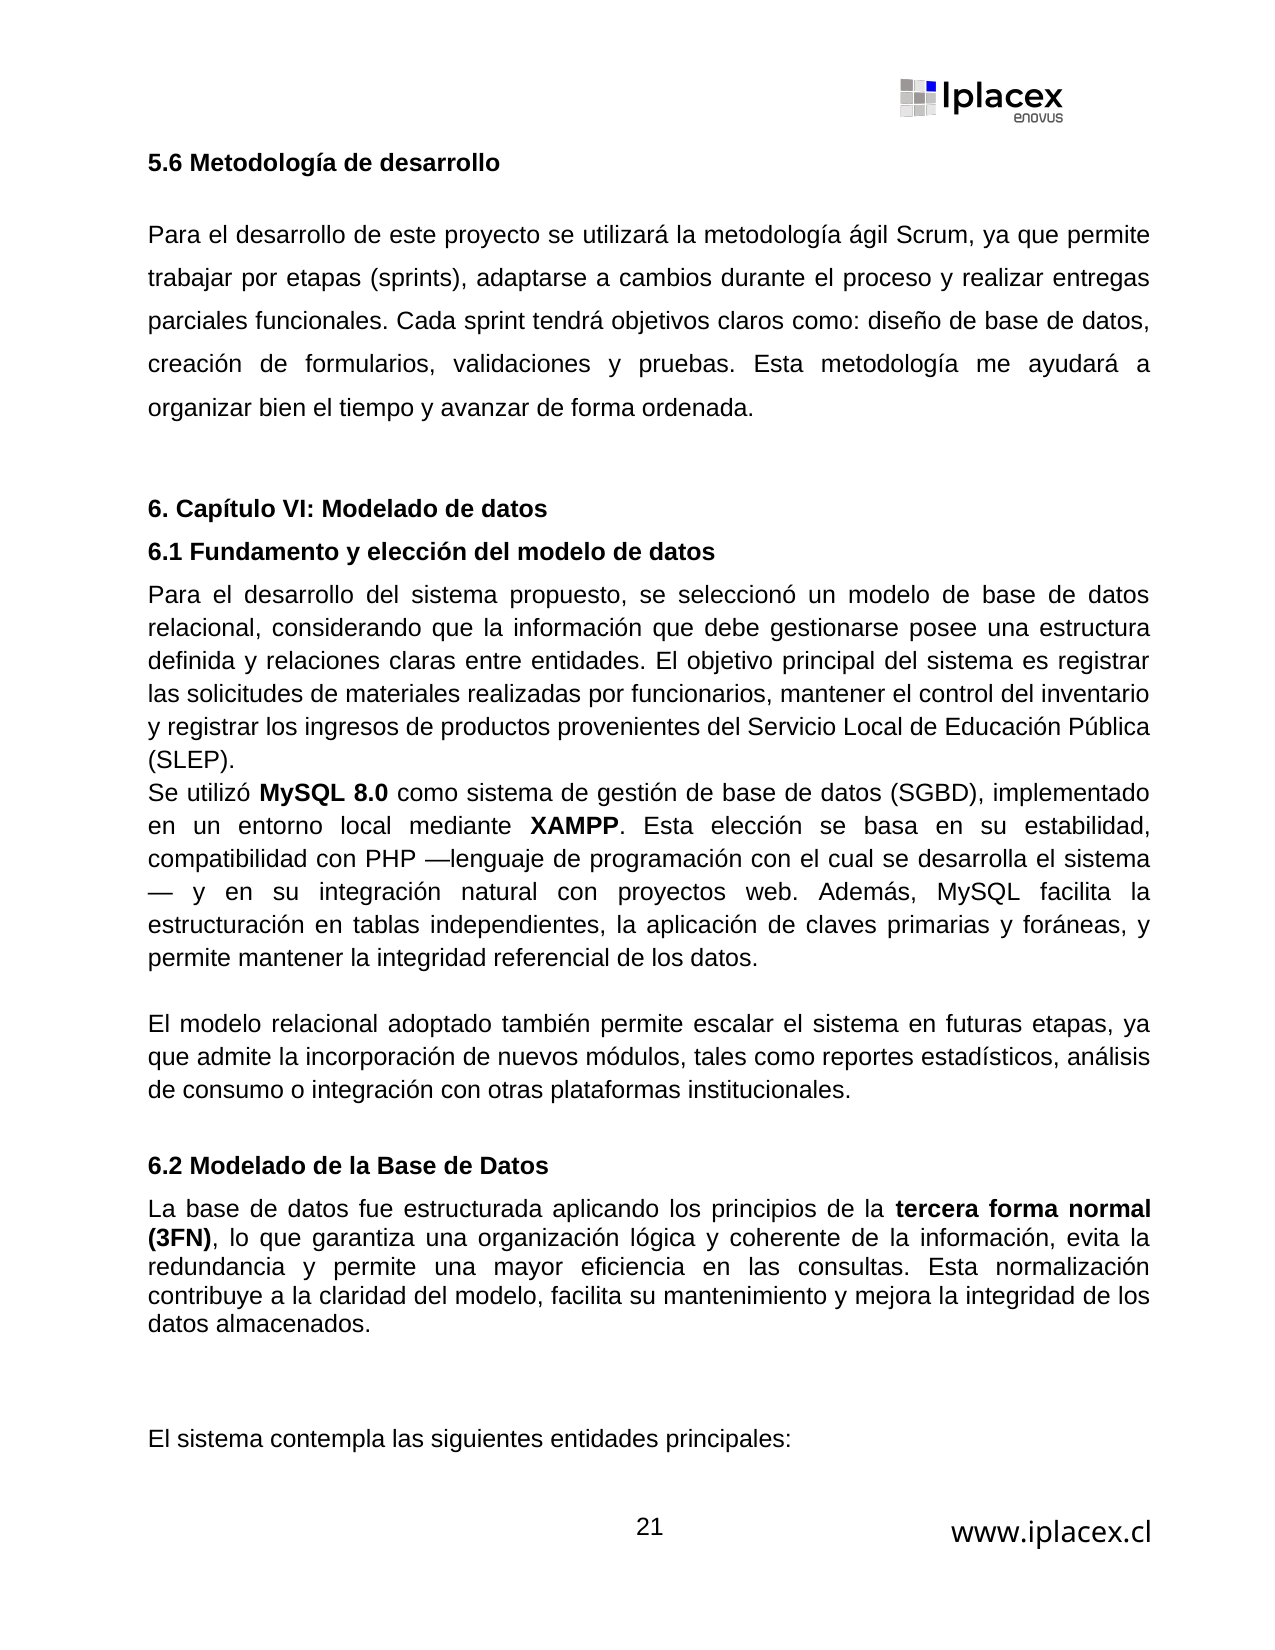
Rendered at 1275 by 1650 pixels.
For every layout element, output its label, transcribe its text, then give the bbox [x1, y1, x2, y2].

picture [894, 73, 1069, 128]
text 6.2 Modelado de la Base de Datos [148, 1151, 1152, 1180]
text Se utilizó MySQL 8.0 como sistema de gestión de base de datos (SGBD), implementado en un entorno local mediante XAMPP. Esta elección se basa en su estabilidad, compatibilidad con PHP —lenguaje de programación con el cual se desarrolla el sistema— y en su integración natural con proyectos web. Además, MySQL facilita la estructuración en tablas independientes, la aplicación de claves primarias y foráneas, y permite mantener la integridad referencial de los datos. [148, 778, 1152, 972]
text 6. Capítulo VI: Modelado de datos [148, 493, 1152, 522]
text 6.1 Fundamento y elección del modelo de datos [148, 537, 1152, 565]
text Para el desarrollo del sistema propuesto, se seleccionó un modelo de base de datos relacional, considerando que la información que debe gestionarse posee una estructura definida y relaciones claras entre entidades. El objetivo principal del sistema es registrar las solicitudes de materiales realizadas por funcionarios, mantener el control del inventario y registrar los ingresos de productos provenientes del Servicio Local de Educación Pública (SLEP). [148, 580, 1152, 774]
text El sistema contempla las siguientes entidades principales: [148, 1424, 1152, 1453]
text 5.6 Metodología de desarrollo [148, 148, 1152, 176]
text La base de datos fue estructurada aplicando los principios de la tercera forma normal (3FN), lo que garantiza una organización lógica y coherente de la información, evita la redundancia y permite una mayor eficiencia en las consultas. Esta normalización contribuye a la claridad del modelo, facilita su mantenimiento y mejora la integridad de los datos almacenados. [148, 1194, 1152, 1338]
text Para el desarrollo de este proyecto se utilizará la metodología ágil Scrum, ya que permite trabajar por etapas (sprints), adaptarse a cambios durante el proceso y realizar entregas parciales funcionales. Cada sprint tendrá objetivos claros como: diseño de base de datos, creación de formularios, validaciones y pruebas. Esta metodología me ayudará a organizar bien el tiempo y avanzar de forma ordenada. [148, 220, 1152, 421]
text El modelo relacional adoptado también permite escalar el sistema en futuras etapas, ya que admite la incorporación de nuevos módulos, tales como reportes estadísticos, análisis de consumo o integración con otras plataformas institucionales. [148, 1009, 1152, 1104]
